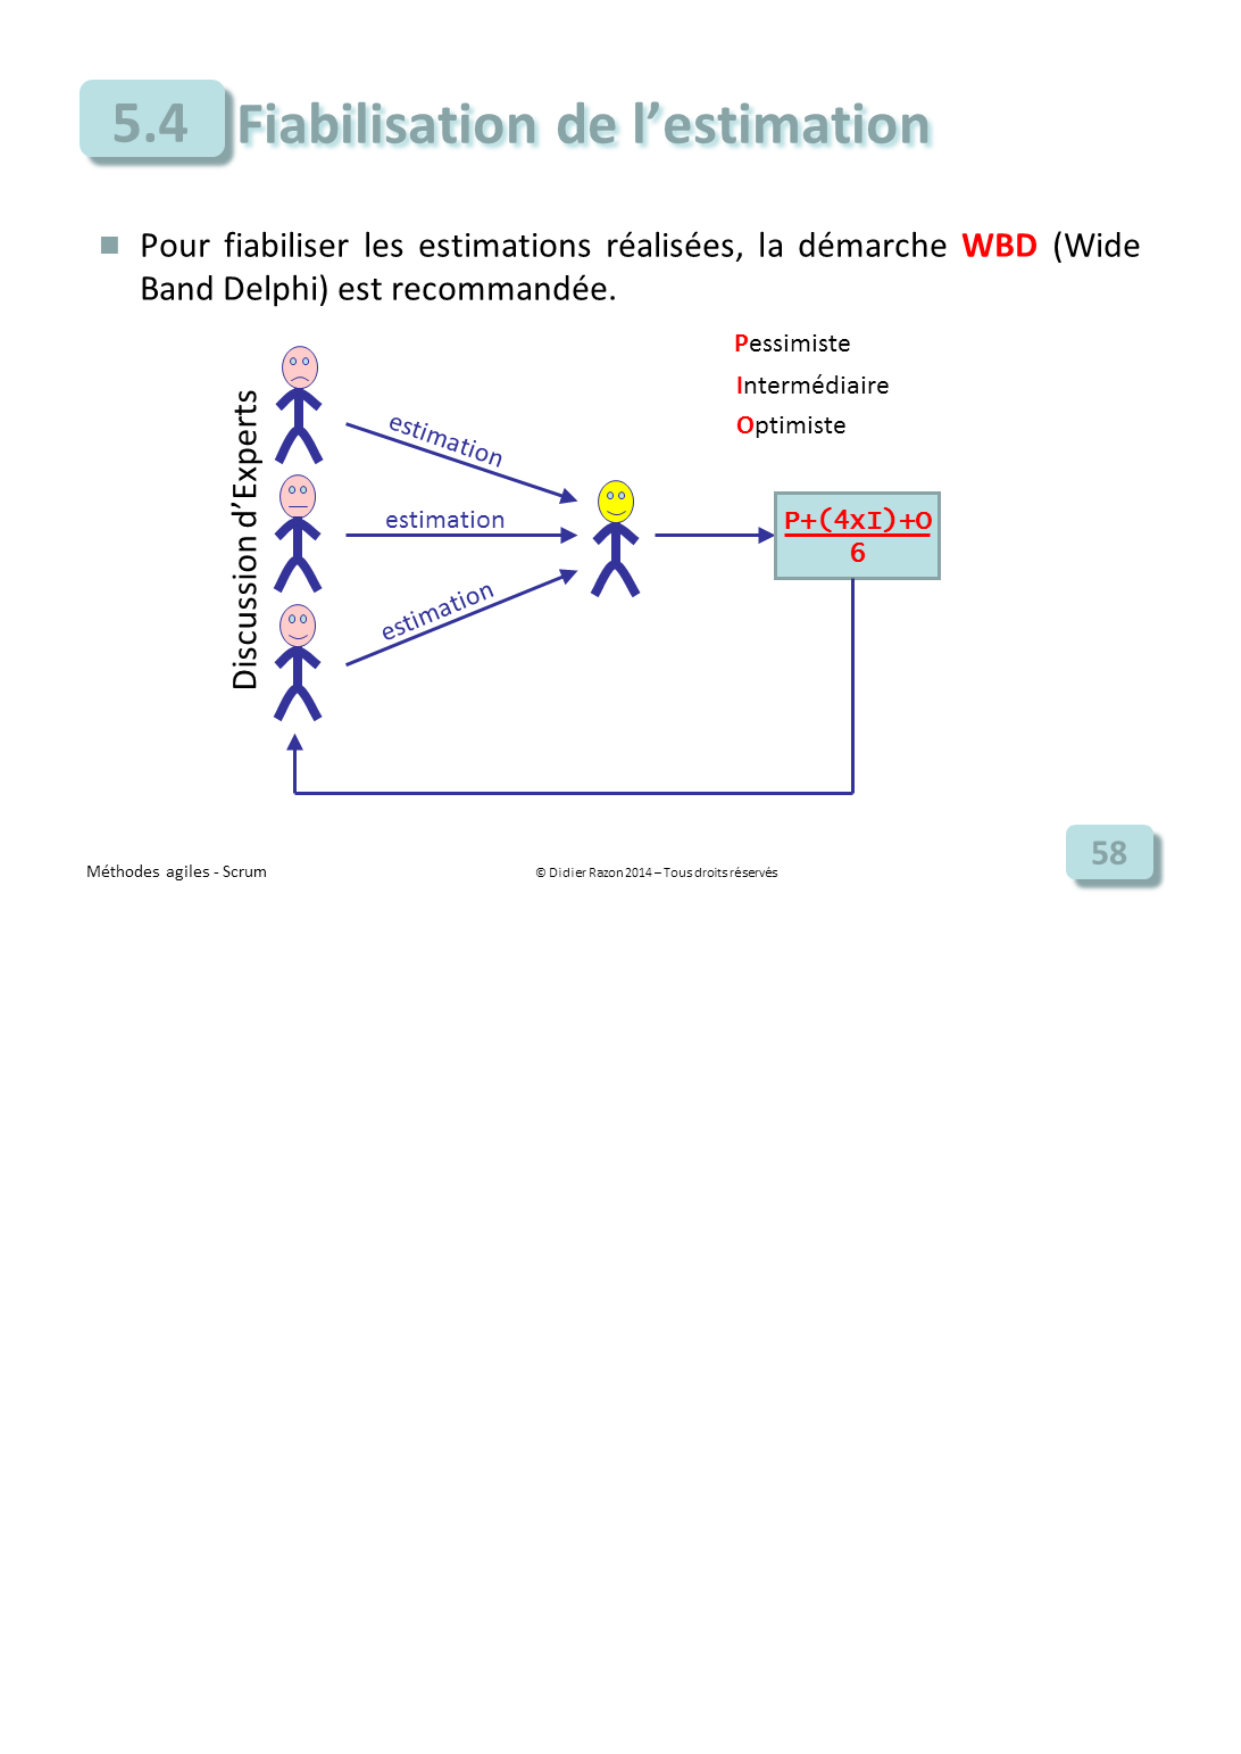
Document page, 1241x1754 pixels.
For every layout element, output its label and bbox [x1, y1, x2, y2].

picture [75, 75, 1166, 893]
